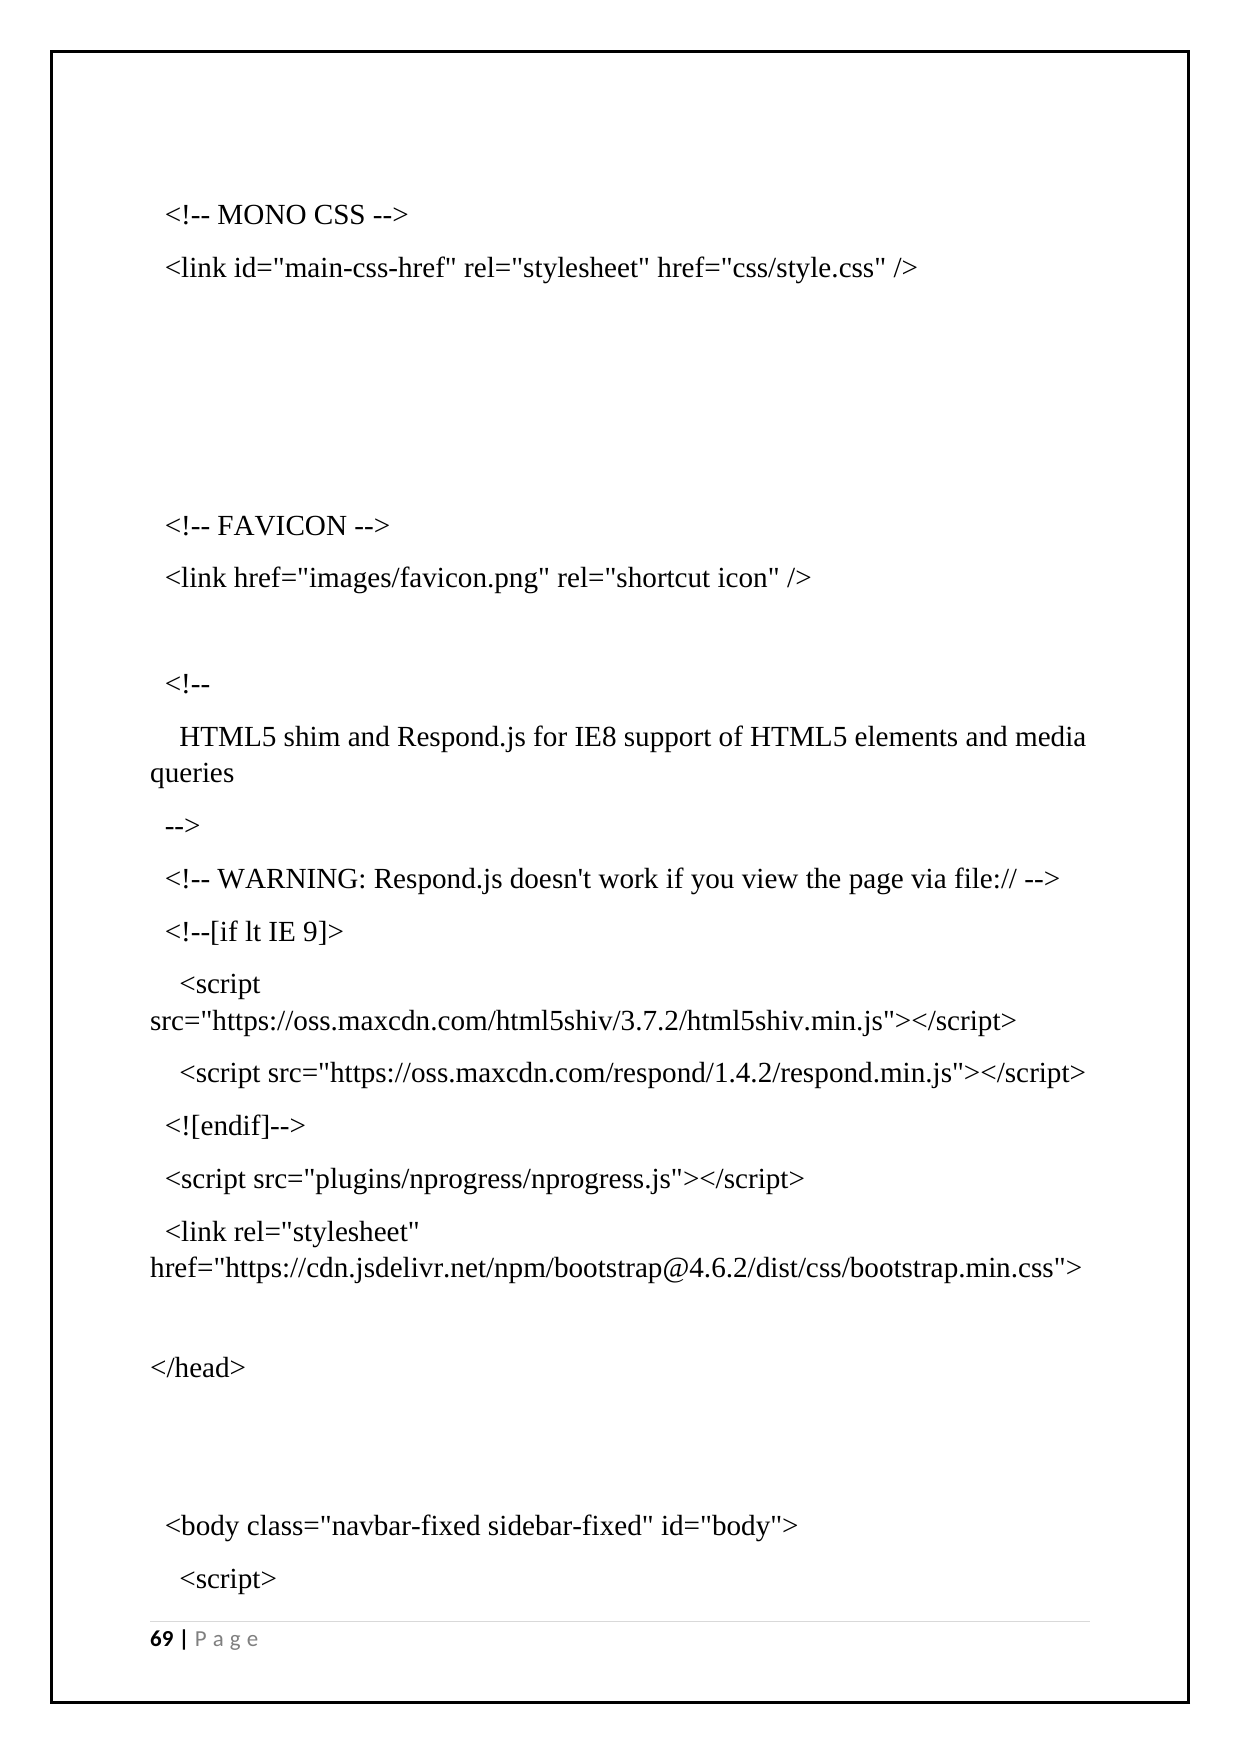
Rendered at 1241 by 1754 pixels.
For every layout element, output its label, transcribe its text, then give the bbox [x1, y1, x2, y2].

text --> [150, 808, 1090, 842]
text <script src="plugins/nprogress/nprogress.js"></script> [150, 1161, 1090, 1194]
text <!-- [150, 666, 1090, 700]
text <body class="navbar-fixed sidebar-fixed" id="body"> [150, 1508, 1090, 1542]
text <!-- MONO CSS --> [150, 197, 1090, 230]
text <link id="main-css-href" rel="stylesheet" href="css/style.css" /> [150, 250, 1090, 283]
text <link href="images/favicon.png" rel="shortcut icon" /> [150, 561, 1090, 594]
text <script src="https://oss.maxcdn.com/html5shiv/3.7.2/html5shiv.min.js"></script> [150, 966, 1090, 1036]
text <!--[if lt IE 9]> [150, 914, 1090, 947]
text HTML5 shim and Respond.js for IE8 support of HTML5 elements and media queries [150, 719, 1090, 789]
text <script> [150, 1561, 1090, 1594]
text <!-- WARNING: Respond.js doesn't work if you view the page via file:// --> [150, 861, 1090, 894]
text <!-- FAVICON --> [150, 508, 1090, 541]
text </head> [150, 1350, 1090, 1383]
text <![endif]--> [150, 1108, 1090, 1142]
text <script src="https://oss.maxcdn.com/respond/1.4.2/respond.min.js"></script> [150, 1055, 1090, 1089]
text <link rel="stylesheet" href="https://cdn.jsdelivr.net/npm/bootstrap@4.6.2/dist/css/bootstrap.min.css"> [150, 1214, 1090, 1283]
